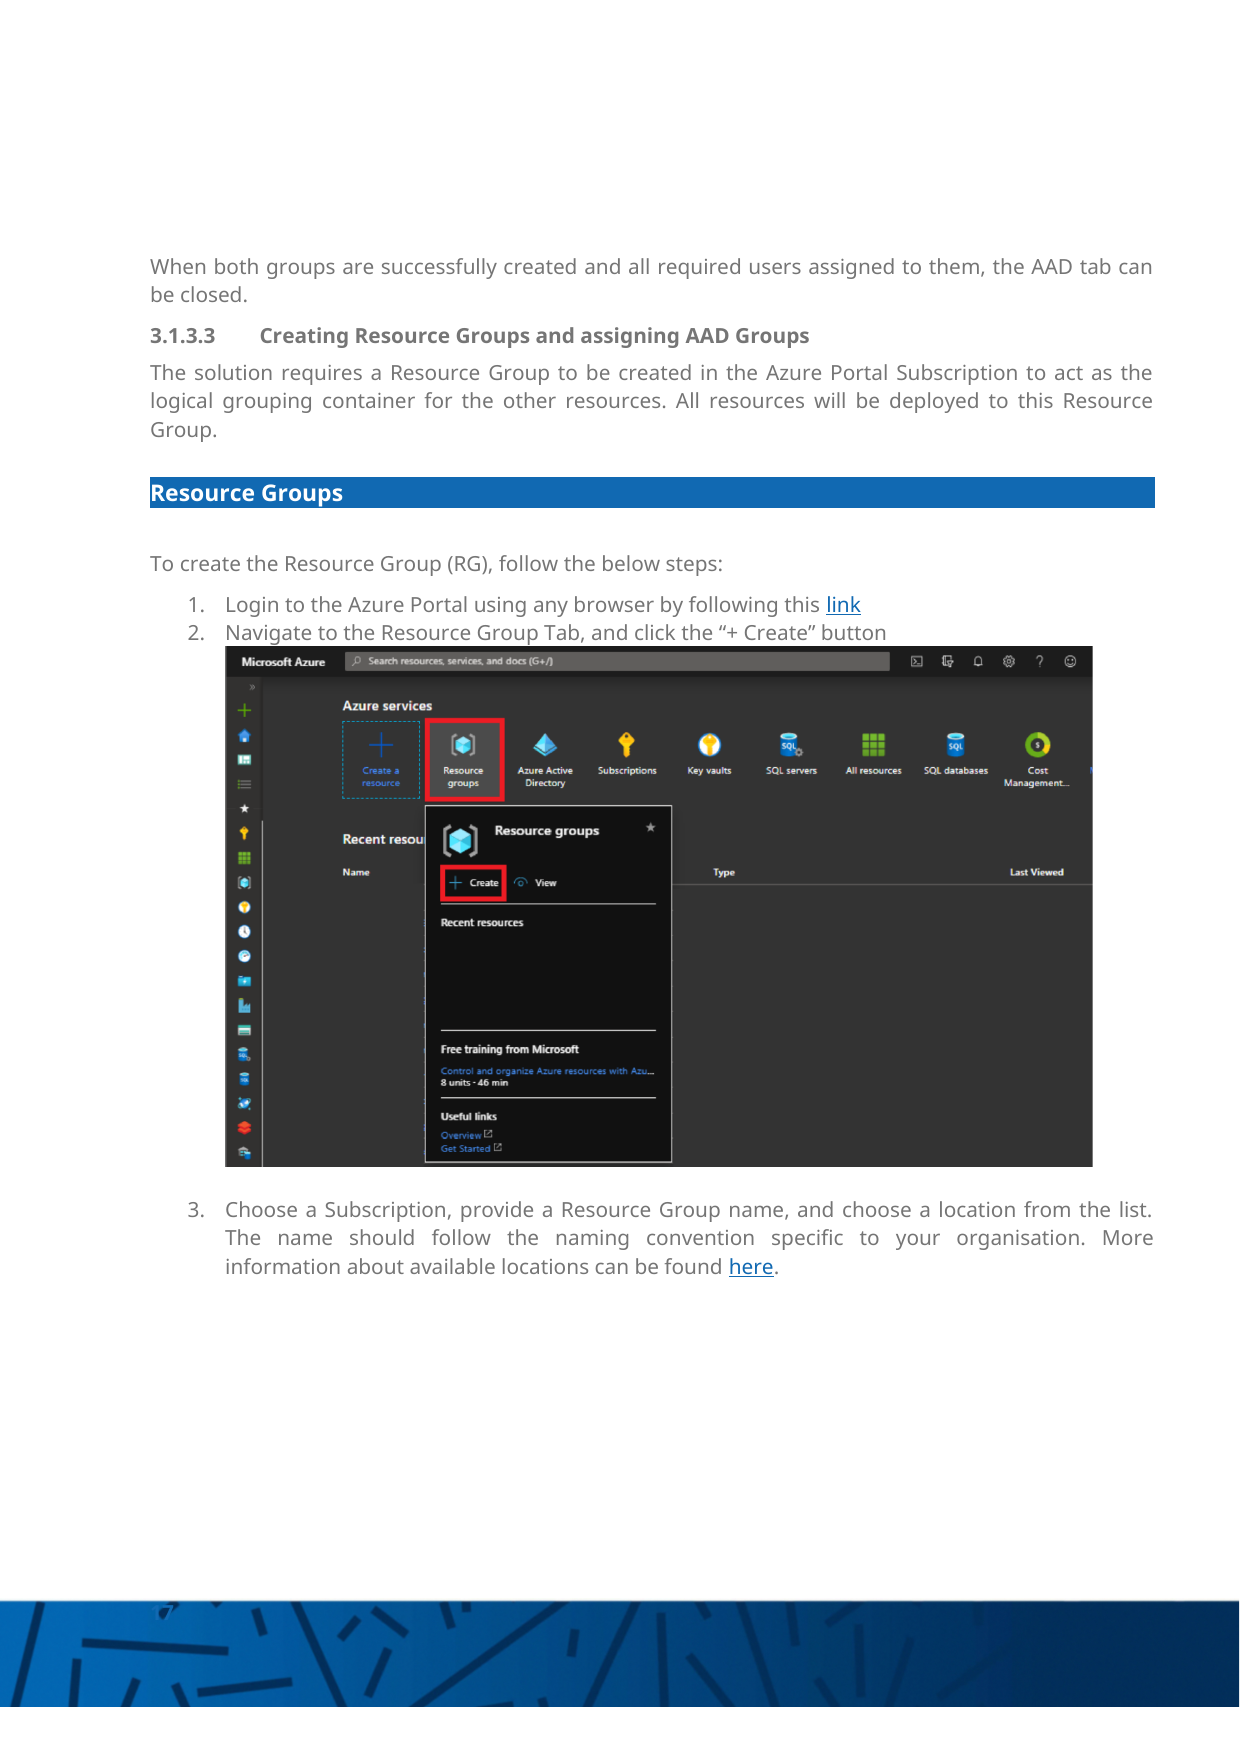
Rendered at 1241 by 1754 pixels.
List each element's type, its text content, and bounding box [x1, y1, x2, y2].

list Choose a Subscription, provide a Resource Group name, and choose a location from the list. The name should follow the naming convention specific to your organisation. More information about available locations can be found here. [187, 1195, 1155, 1280]
picture [225, 646, 1093, 1167]
text The solution requires a Resource Group to be created in the Azure Portal Subscription to act as the logical grouping container for the other resources. All resources will be deployed to this Resource Group. [150, 358, 1155, 443]
subtitle Creating Resource Groups and assigning AAD Groups [150, 321, 1155, 350]
list Navigate to the Resource Group Tab, and click the “+ Create” button [187, 618, 1155, 647]
list Login to the Azure Portal using any browser by following this link [187, 590, 1155, 618]
picture [0, 1598, 1240, 1707]
text To create the Resource Group (RG), follow the below steps: [150, 549, 1155, 577]
text When both groups are successfully created and all required users assigned to them, the AAD tab can be closed. [150, 252, 1155, 309]
subtitle Resource Groups [150, 477, 1155, 508]
